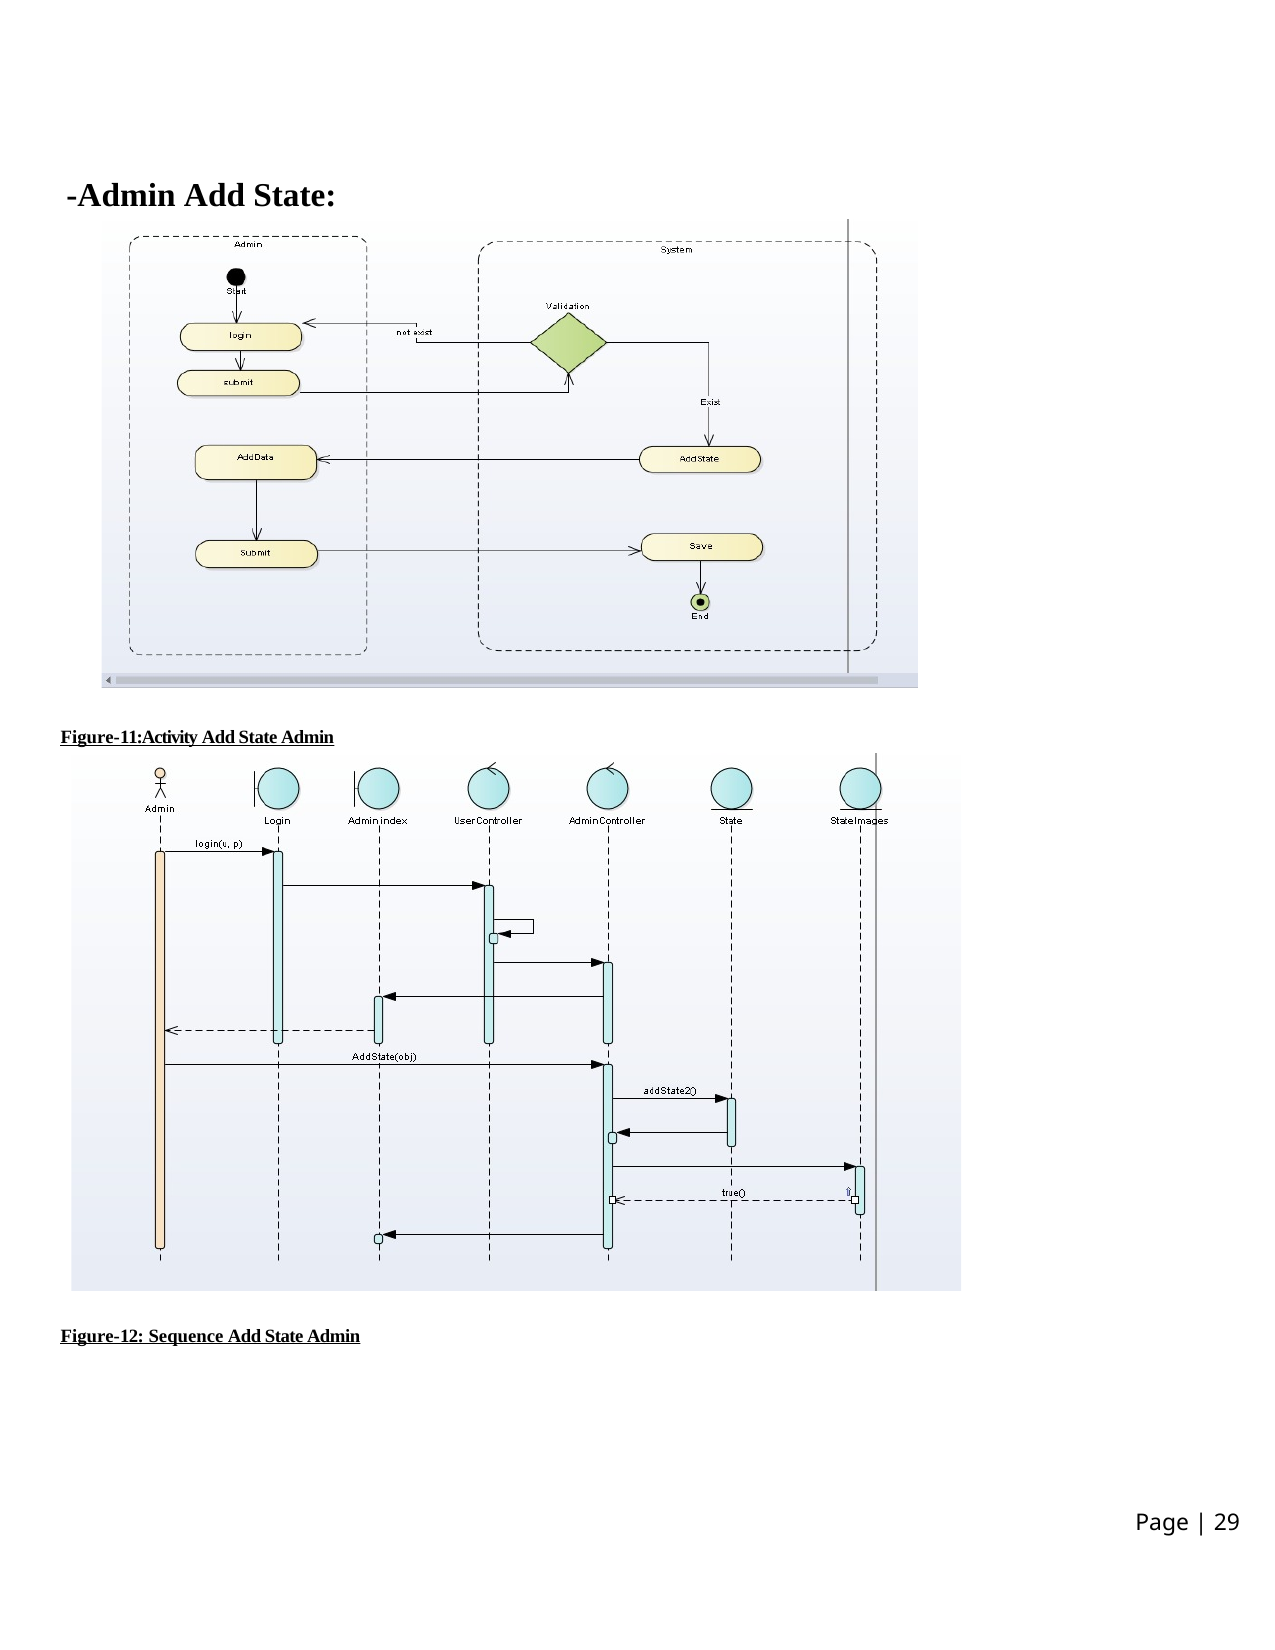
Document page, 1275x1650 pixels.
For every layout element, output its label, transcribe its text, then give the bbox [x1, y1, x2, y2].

text Figure-12: Sequence Add State Admin [60, 1325, 1149, 1346]
picture [71, 753, 962, 1291]
picture [101, 219, 918, 688]
text Figure-11:Activity Add State Admin [60, 726, 1239, 747]
text -Admin Add State: [66, 175, 1239, 213]
